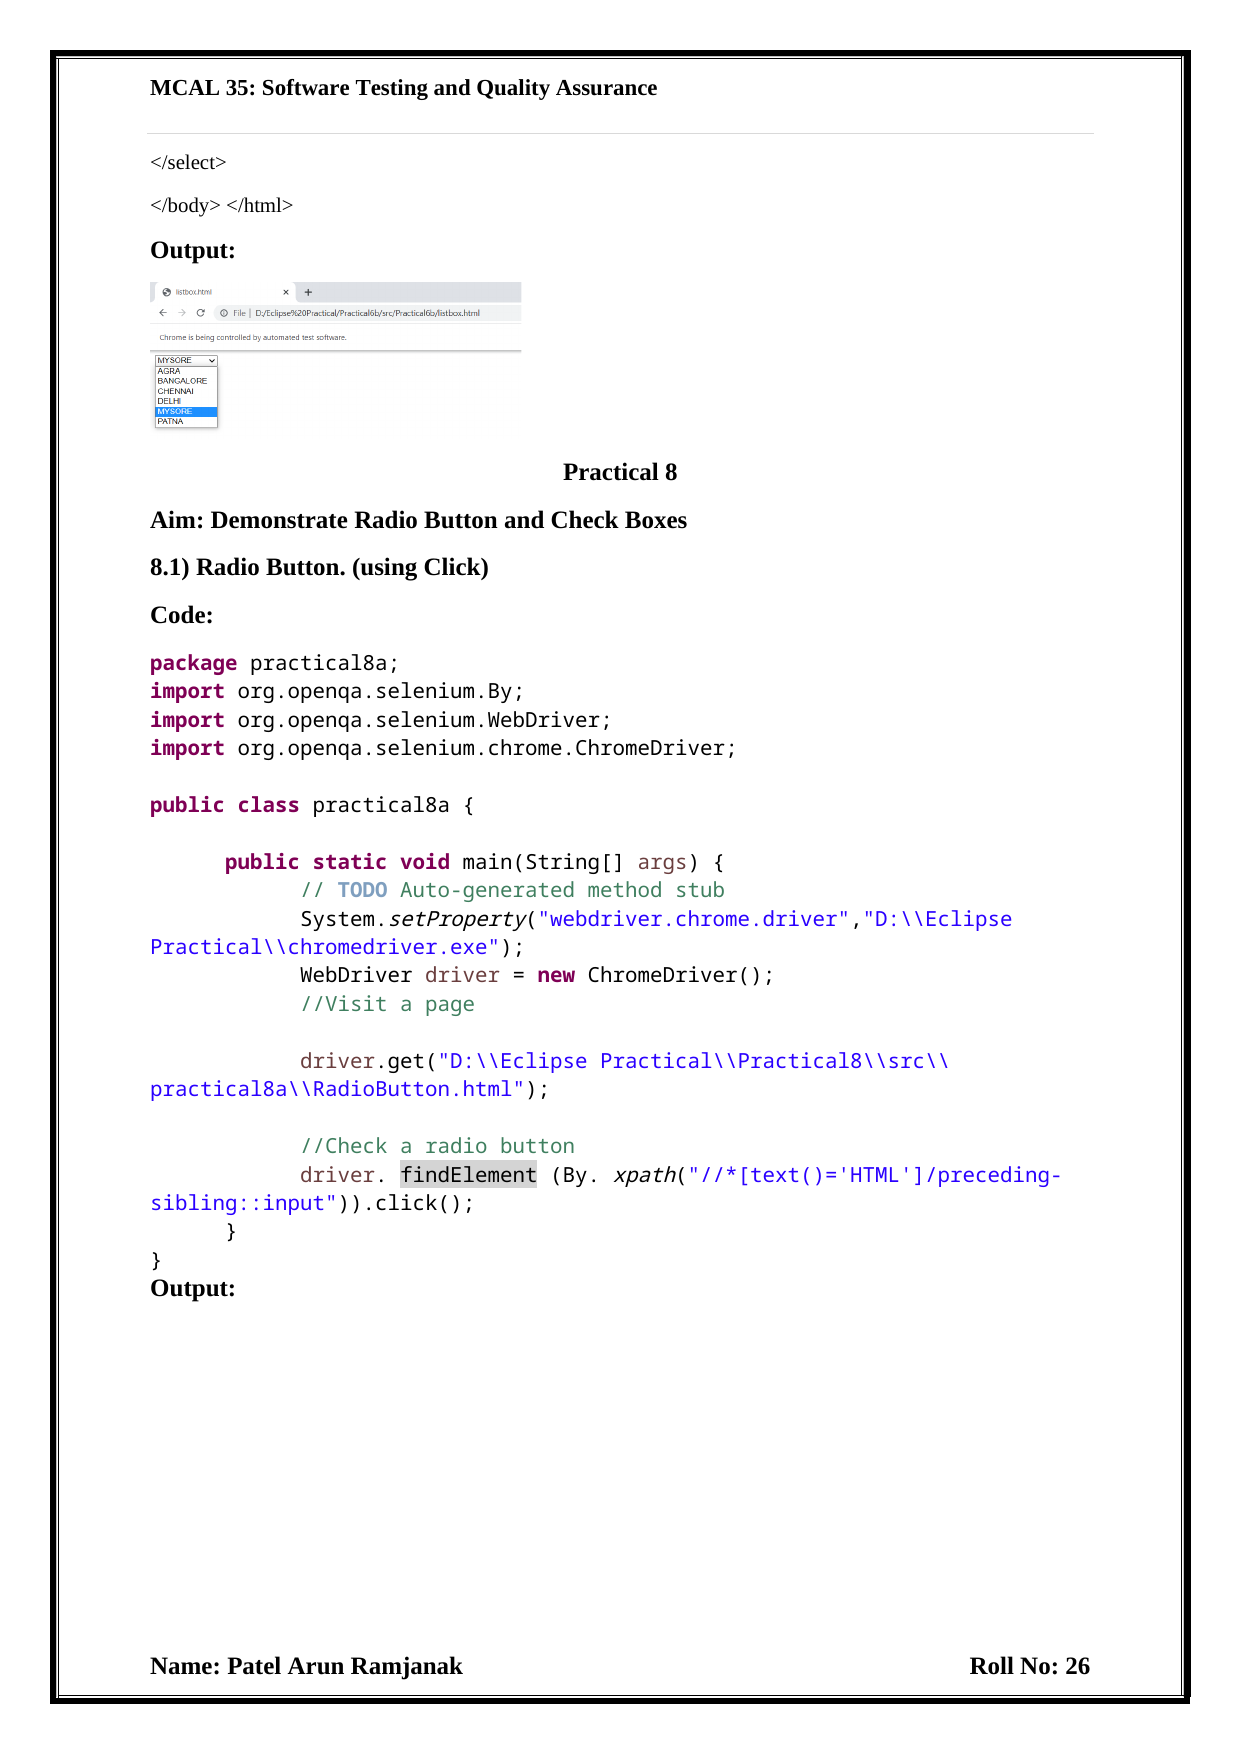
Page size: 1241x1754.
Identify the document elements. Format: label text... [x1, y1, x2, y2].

text //Check a radio button [150, 1131, 1090, 1160]
text //Visit a page [150, 989, 1090, 1017]
text // TODO Auto-generated method stub [150, 875, 1090, 904]
text public static void main(String[] args) { [150, 847, 1090, 875]
text Output: [150, 1273, 1090, 1302]
text 8.1) Radio Button. (using Click) [150, 552, 1090, 581]
text </select> [150, 150, 1090, 174]
text </body> </html> [150, 193, 1090, 217]
text driver. findElement (By. xpath("//*[text()='HTML']/preceding-sibling::input")).click(); [150, 1160, 1090, 1217]
text public class practical8a { [150, 790, 1090, 818]
text import org.openqa.selenium.WebDriver; [150, 705, 1090, 733]
text Output: [150, 235, 1090, 264]
text WebDriver driver = new ChromeDriver(); [150, 961, 1090, 989]
picture [150, 282, 522, 439]
text import org.openqa.selenium.chrome.ChromeDriver; [150, 733, 1090, 762]
text package practical8a; [150, 648, 1090, 676]
text Code: [150, 600, 1090, 629]
text } [150, 1245, 1090, 1273]
text driver.get("D:\\Eclipse Practical\\Practical8\\src\\practical8a\\RadioButton.html"); [150, 1046, 1090, 1103]
text System.setProperty("webdriver.chrome.driver","D:\\Eclipse Practical\\chromedriver.exe"); [150, 904, 1090, 961]
text import org.openqa.selenium.By; [150, 676, 1090, 705]
text } [150, 1217, 1090, 1245]
text Practical 8 [150, 457, 1090, 486]
text Aim: Demonstrate Radio Button and Check Boxes [150, 505, 1090, 533]
